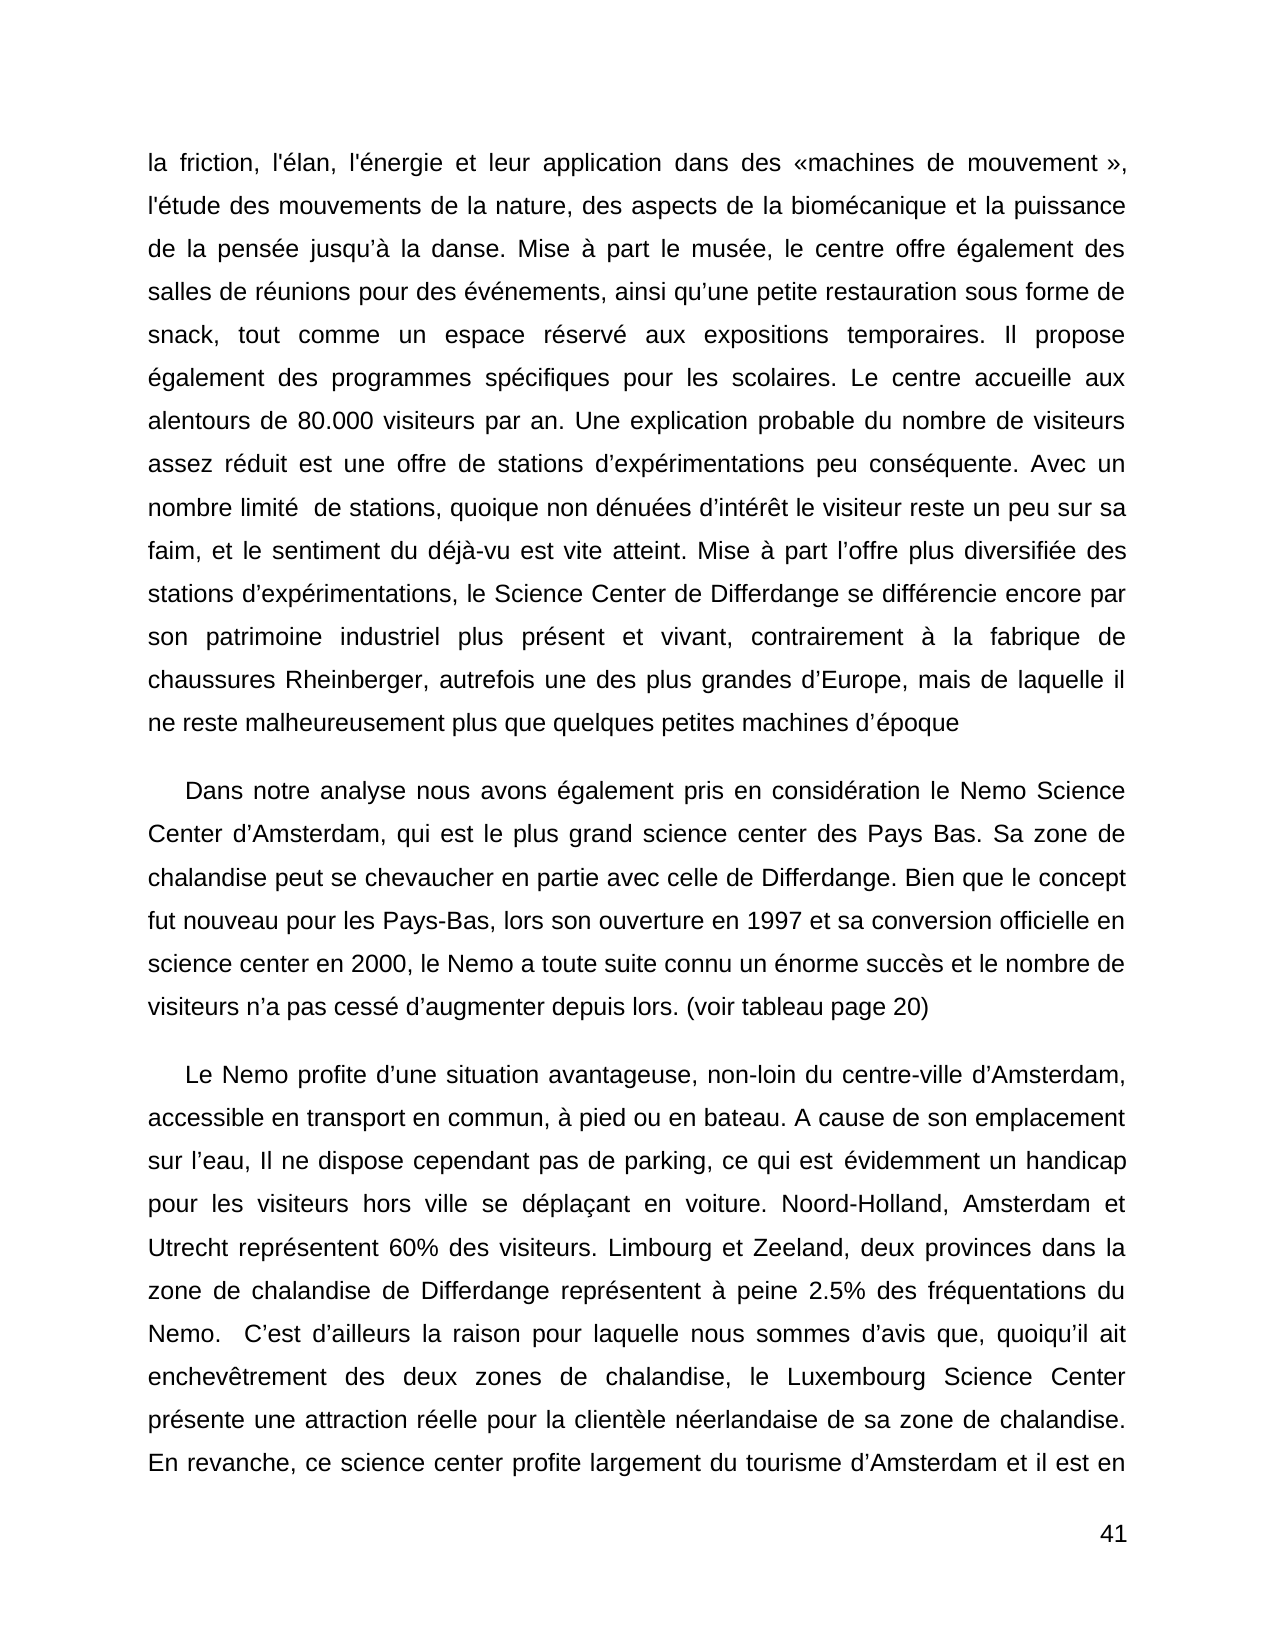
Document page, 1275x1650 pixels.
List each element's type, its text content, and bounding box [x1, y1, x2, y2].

text Dans notre analyse nous avons également pris en considération le Nemo Science Center d’Amsterdam, qui est le plus grand science center des Pays Bas. Sa zone de chalandise peut se chevaucher en partie avec celle de Differdange. Bien que le concept fut nouveau pour les Pays-Bas, lors son ouverture en 1997 et sa conversion officielle en science center en 2000, le Nemo a toute suite connu un énorme succès et le nombre de visiteurs n’a pas cessé d’augmenter depuis lors. (voir tableau page 20) [148, 776, 1127, 1021]
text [148, 1060, 1127, 1477]
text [148, 148, 1127, 737]
